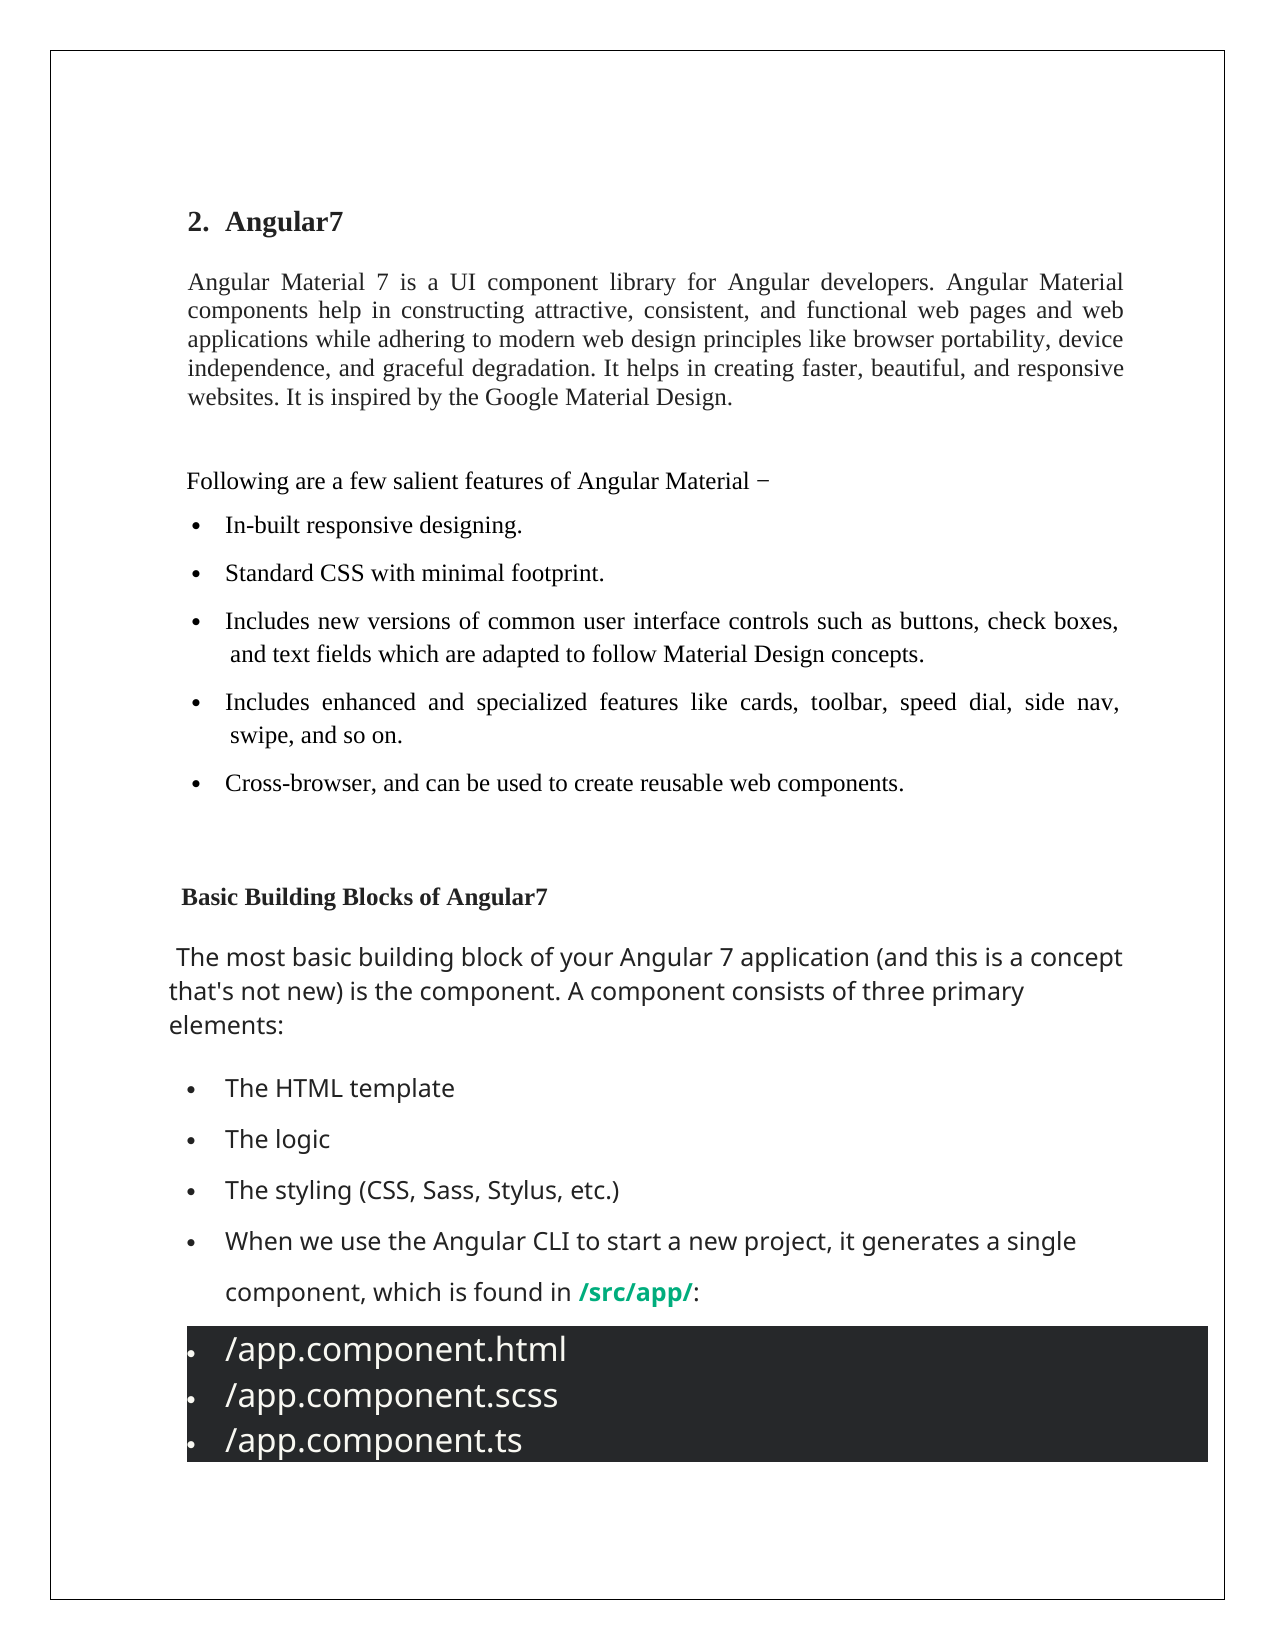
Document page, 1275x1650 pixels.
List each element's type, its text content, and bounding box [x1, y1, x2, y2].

list The styling (CSS, Sass, Stylus, etc.) [187, 1173, 1125, 1207]
list Includes enhanced and specialized features like cards, toolbar, speed dial, side nav, swipe, and so on. [192, 687, 1120, 749]
list /app.component.ts [187, 1417, 1208, 1462]
list Includes new versions of common user interface controls such as buttons, check boxes, and text fields which are adapted to follow Material Design concepts. [192, 606, 1120, 668]
list Standard CSS with minimal footprint. [192, 558, 1120, 587]
list /app.component.scss [187, 1371, 1208, 1417]
list The logic [187, 1122, 1125, 1156]
list /app.component.html [187, 1326, 1208, 1371]
text The most basic building block of your Angular 7 application (and this is a concept that's not new) is the component. A component consists of three primary elements: [150, 939, 1125, 1042]
list Cross-browser, and can be used to create reusable web components. [192, 768, 1120, 797]
list In-built responsive designing. [192, 510, 1120, 539]
list The HTML template [187, 1071, 1125, 1105]
list When we use the Angular CLI to start a new project, it generates a single component, which is found in /src/app/: [187, 1224, 1125, 1309]
list Angular7 [187, 204, 1125, 237]
text Angular Material 7 is a UI component library for Angular developers. Angular Material components help in constructing attractive, consistent, and functional web pages and web applications while adhering to modern web design principles like browser portability, device independence, and graceful degradation. It helps in creating faster, beautiful, and responsive websites. It is inspired by the Google Material Design. [187, 267, 1125, 410]
text Following are a few salient features of Angular Material − [155, 439, 1120, 495]
text Basic Building Blocks of Angular7 [150, 882, 1125, 910]
